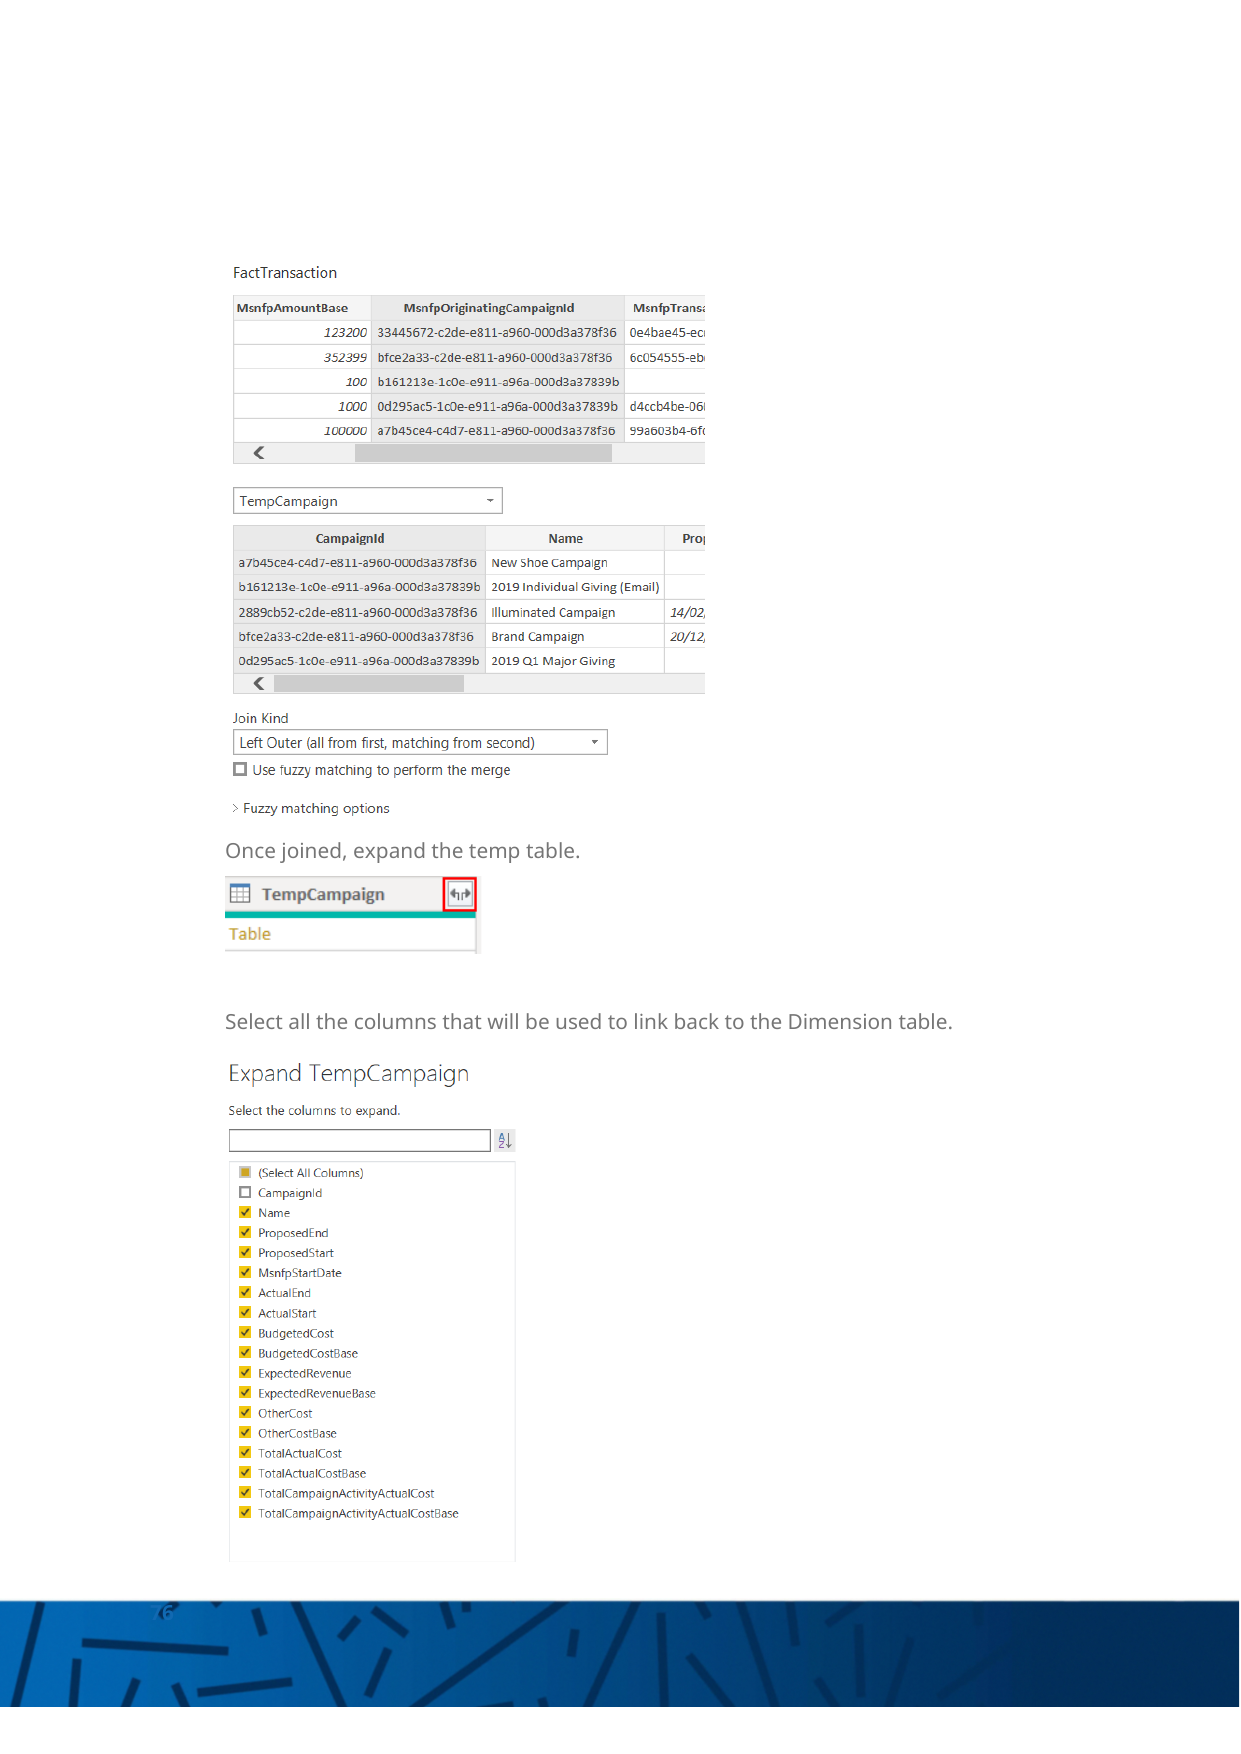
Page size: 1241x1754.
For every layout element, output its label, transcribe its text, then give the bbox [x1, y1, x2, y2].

text Once joined, expand the temp table. [225, 836, 1155, 864]
picture [225, 1048, 524, 1562]
picture [0, 1598, 1240, 1707]
text Select all the columns that will be used to link back to the Dimension table. [225, 1007, 1155, 1036]
picture [225, 252, 705, 824]
picture [225, 876, 482, 954]
